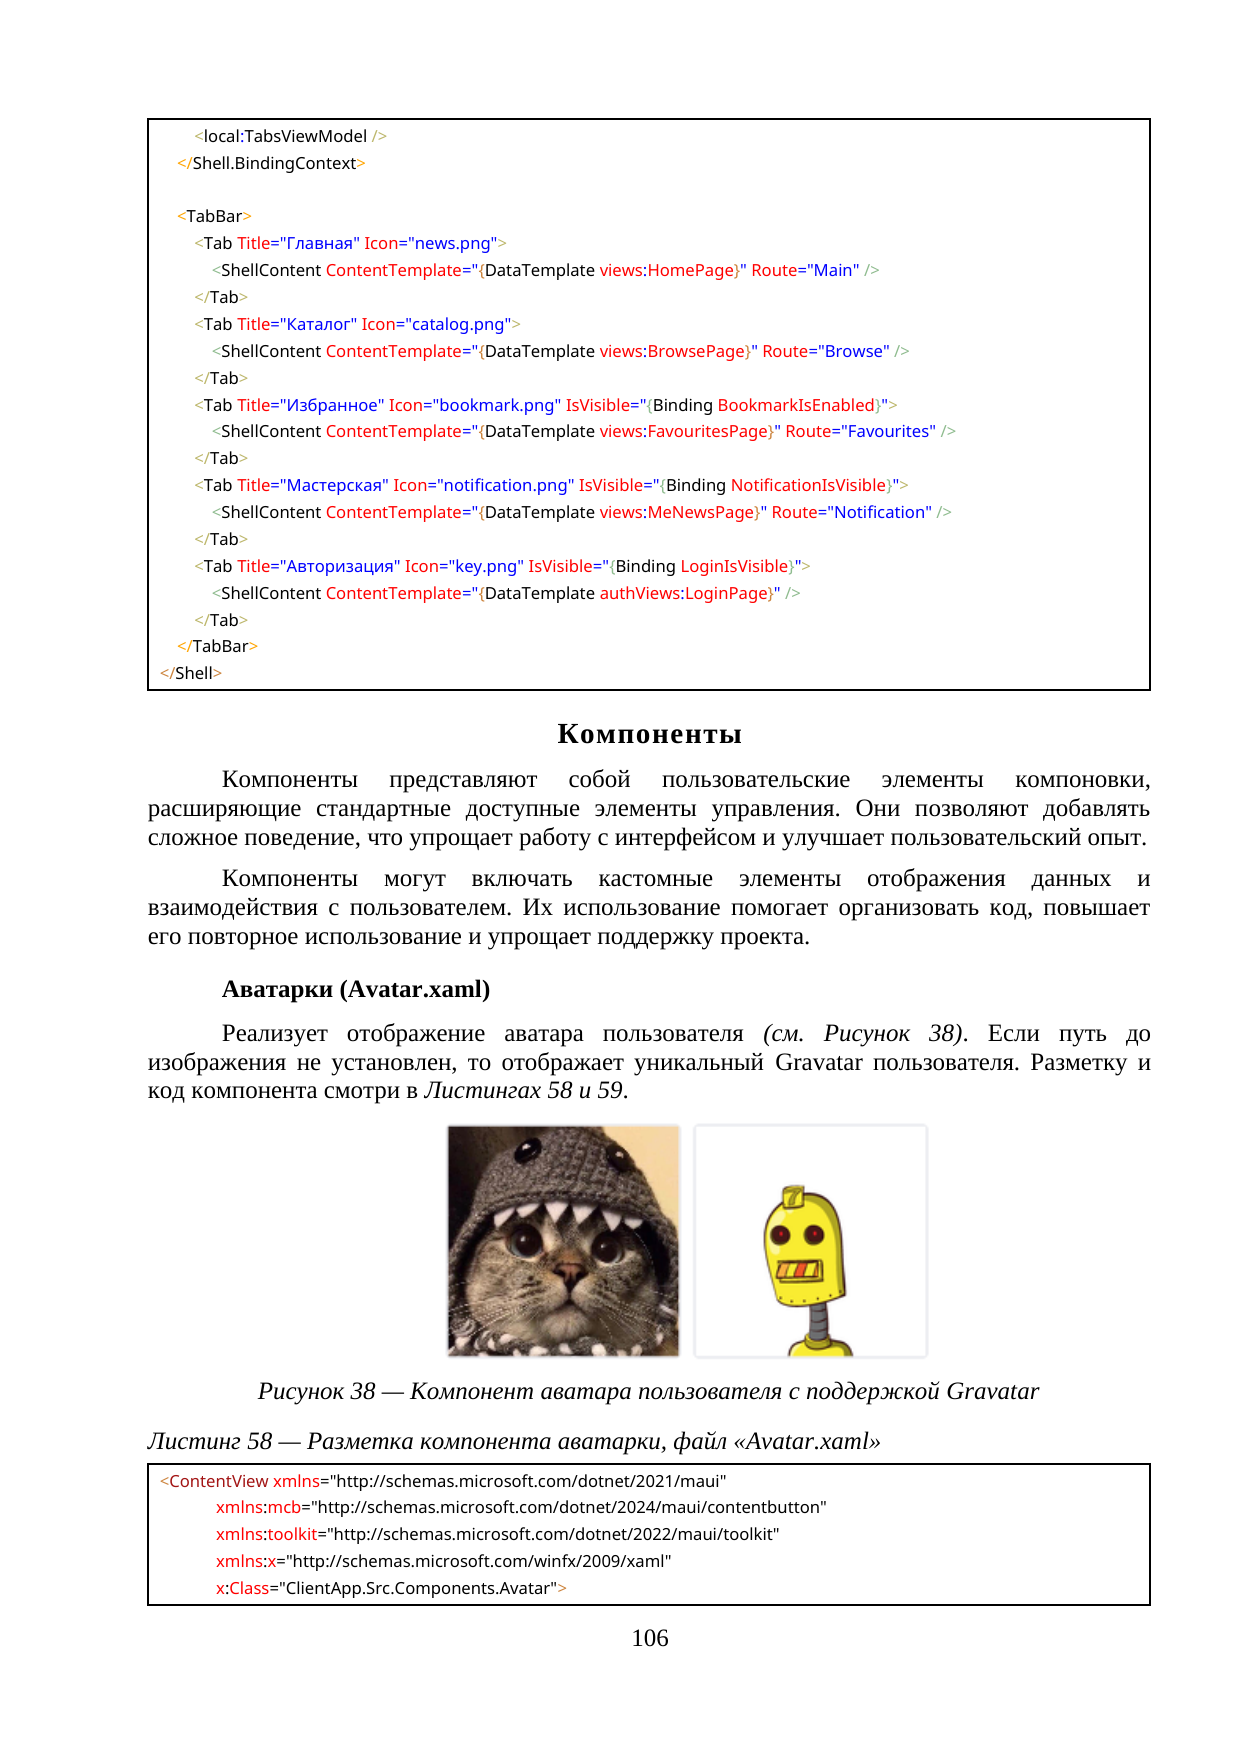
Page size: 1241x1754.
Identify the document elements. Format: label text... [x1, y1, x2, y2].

text Реализует отображение аватара пользователя (см. Рисунок 38). Если путь до изображения не установлен, то отображает уникальный Gravatar пользователя. Разметку и код компонента смотри в Листингах 58 и 59. [148, 1018, 1152, 1104]
text Аватарки (Avatar.xaml) [148, 974, 1152, 1003]
text Рисунок 38 — Компонент аватара пользователя с поддержкой Gravatar [148, 1376, 1152, 1405]
text Компоненты могут включать кастомные элементы отображения данных и взаимодействия с пользователем. Их использование помогает организовать код, повышает его повторное использование и упрощает поддержку проекта. [148, 863, 1152, 949]
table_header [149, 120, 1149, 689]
picture [442, 1116, 932, 1364]
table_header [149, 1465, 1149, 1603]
subtitle Компоненты [148, 716, 1152, 749]
text Компоненты представляют собой пользовательские элементы компоновки, расширяющие стандартные доступные элементы управления. Они позволяют добавлять сложное поведение, что упрощает работу с интерфейсом и улучшает пользовательский опыт. [148, 764, 1152, 851]
list Листинг 58 — Разметка компонента аватарки, файл «Avatar.xaml» [148, 1426, 1152, 1454]
